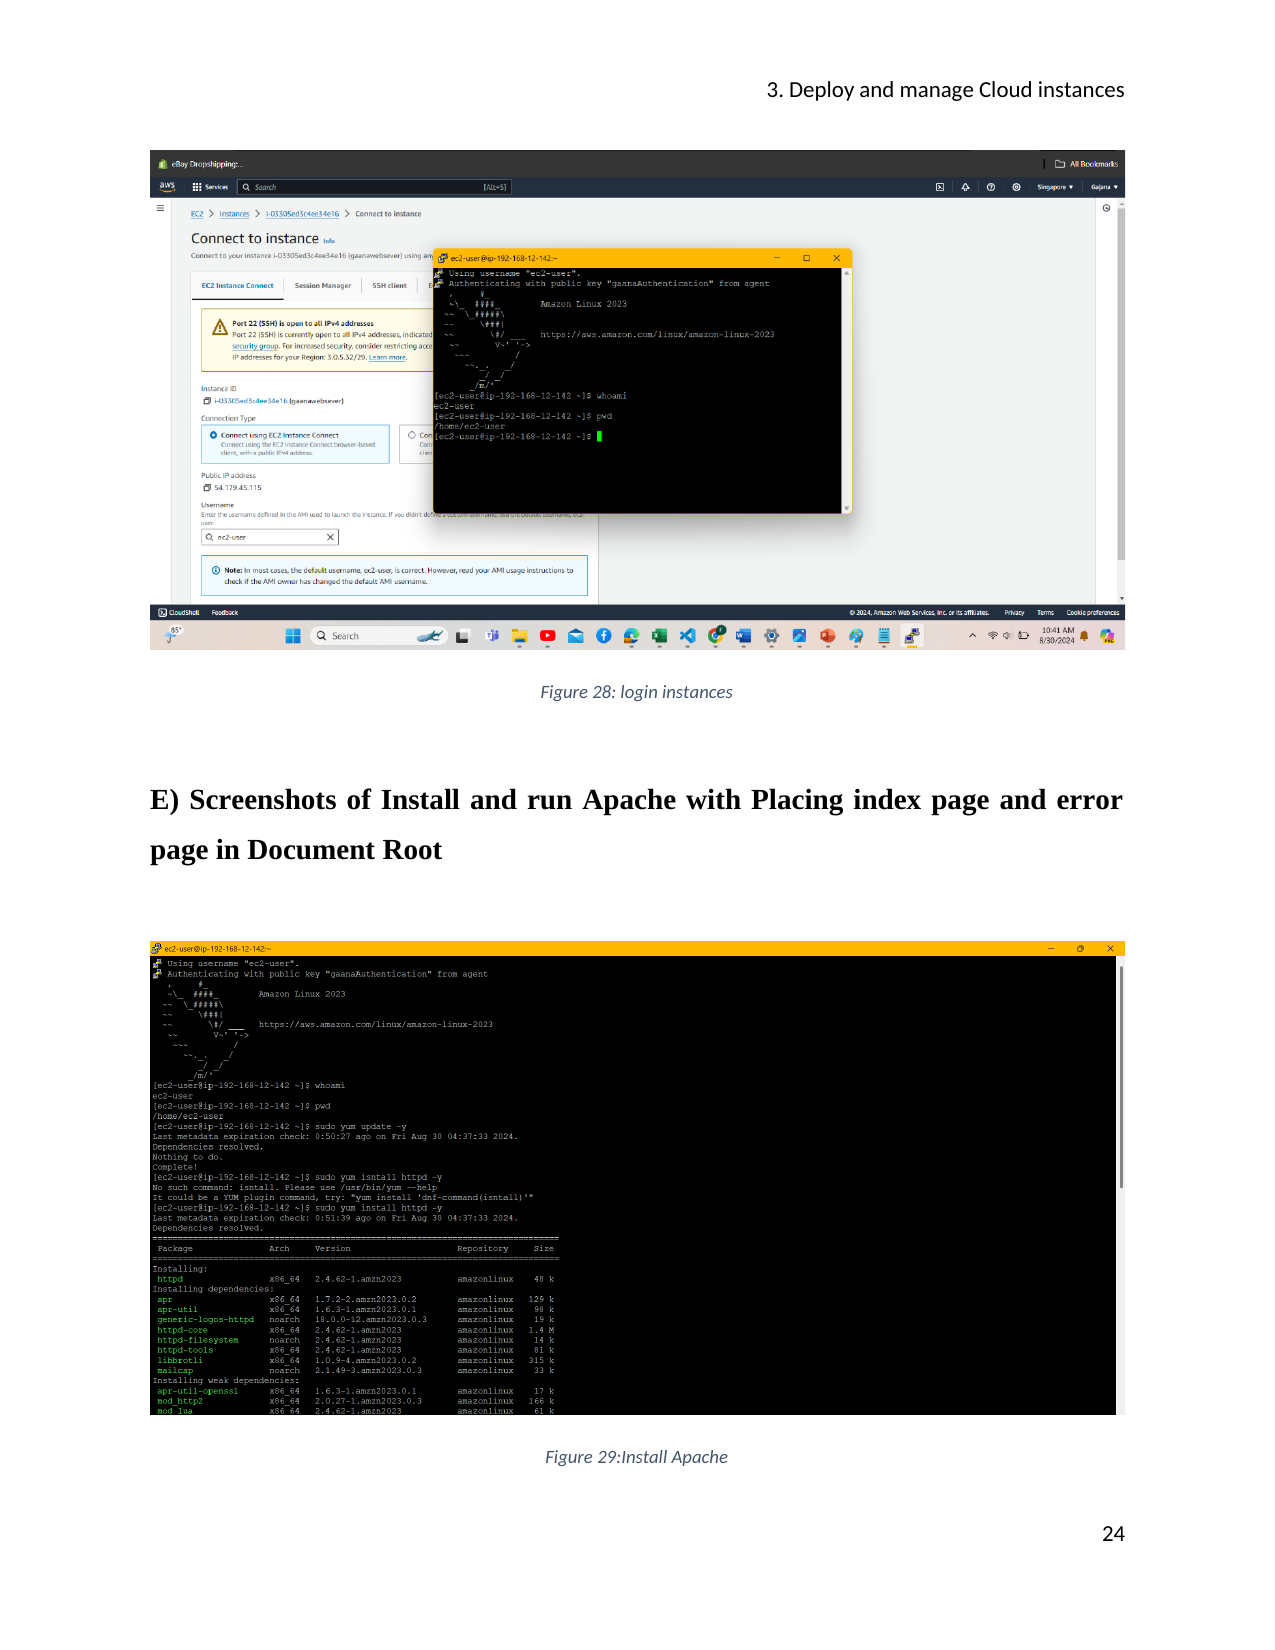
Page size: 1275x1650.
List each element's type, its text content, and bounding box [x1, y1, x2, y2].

text Figure 28: login instances [150, 680, 1125, 703]
picture [150, 941, 1125, 1415]
picture [150, 150, 1125, 650]
text Figure 29:Install Apache [150, 1446, 1125, 1468]
subtitle E) Screenshots of Install and run Apache with Placing index page and error page in Document Root [150, 782, 1125, 866]
